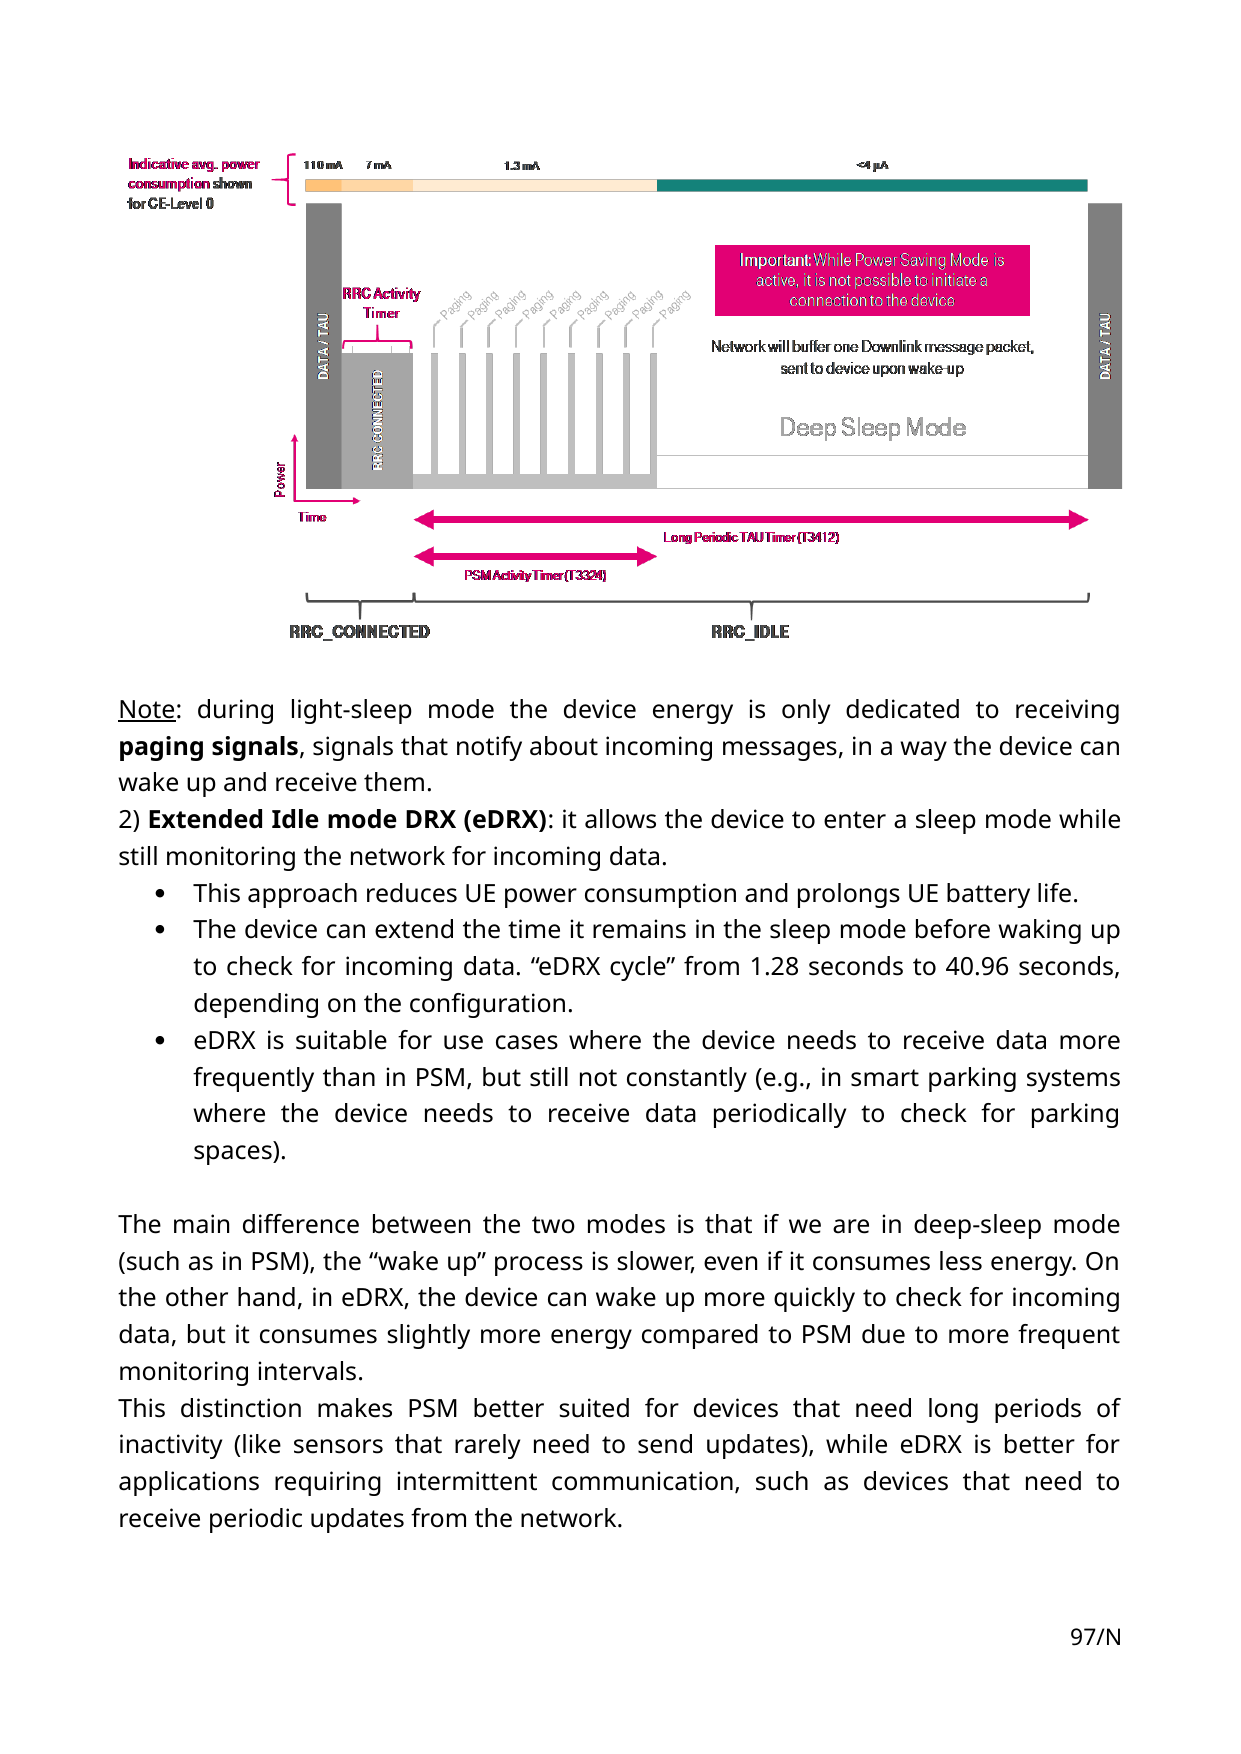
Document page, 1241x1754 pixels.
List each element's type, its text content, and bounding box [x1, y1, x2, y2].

text The main difference between the two modes is that if we are in deep-sleep mode (such as in PSM), the “wake up” process is slower, even if it consumes less energy. On the other hand, in eDRX, the device can wake up more quickly to check for incoming data, but it consumes slightly more energy compared to PSM due to more frequent monitoring intervals. [118, 1206, 1122, 1387]
list This approach reduces UE power consumption and prolongs UE battery life. [156, 875, 1122, 909]
list eDRX is suitable for use cases where the device needs to receive data more frequently than in PSM, but still not constantly (e.g., in smart parking systems where the device needs to receive data periodically to check for parking spaces). [156, 1022, 1122, 1167]
text Note: during light-sleep mode the device energy is only dedicated to receiving paging signals, signals that notify about incoming messages, in a way the device can wake up and receive them. [118, 692, 1122, 799]
list The device can extend the time it remains in the sleep mode before waking up to check for incoming data. “eDRX cycle” from 1.28 seconds to 40.96 seconds, depending on the configuration. [156, 912, 1122, 1020]
text 2) Extended Idle mode DRX (eDRX): it allows the device to enter a sleep mode while still monitoring the network for incoming data. [118, 802, 1122, 873]
picture [118, 147, 1123, 653]
text This distinction makes PSM better suited for devices that need long periods of inactivity (like sensors that rarely need to send updates), while eDRX is better for applications requiring intermittent communication, such as devices that need to receive periodic updates from the network. [118, 1390, 1122, 1534]
